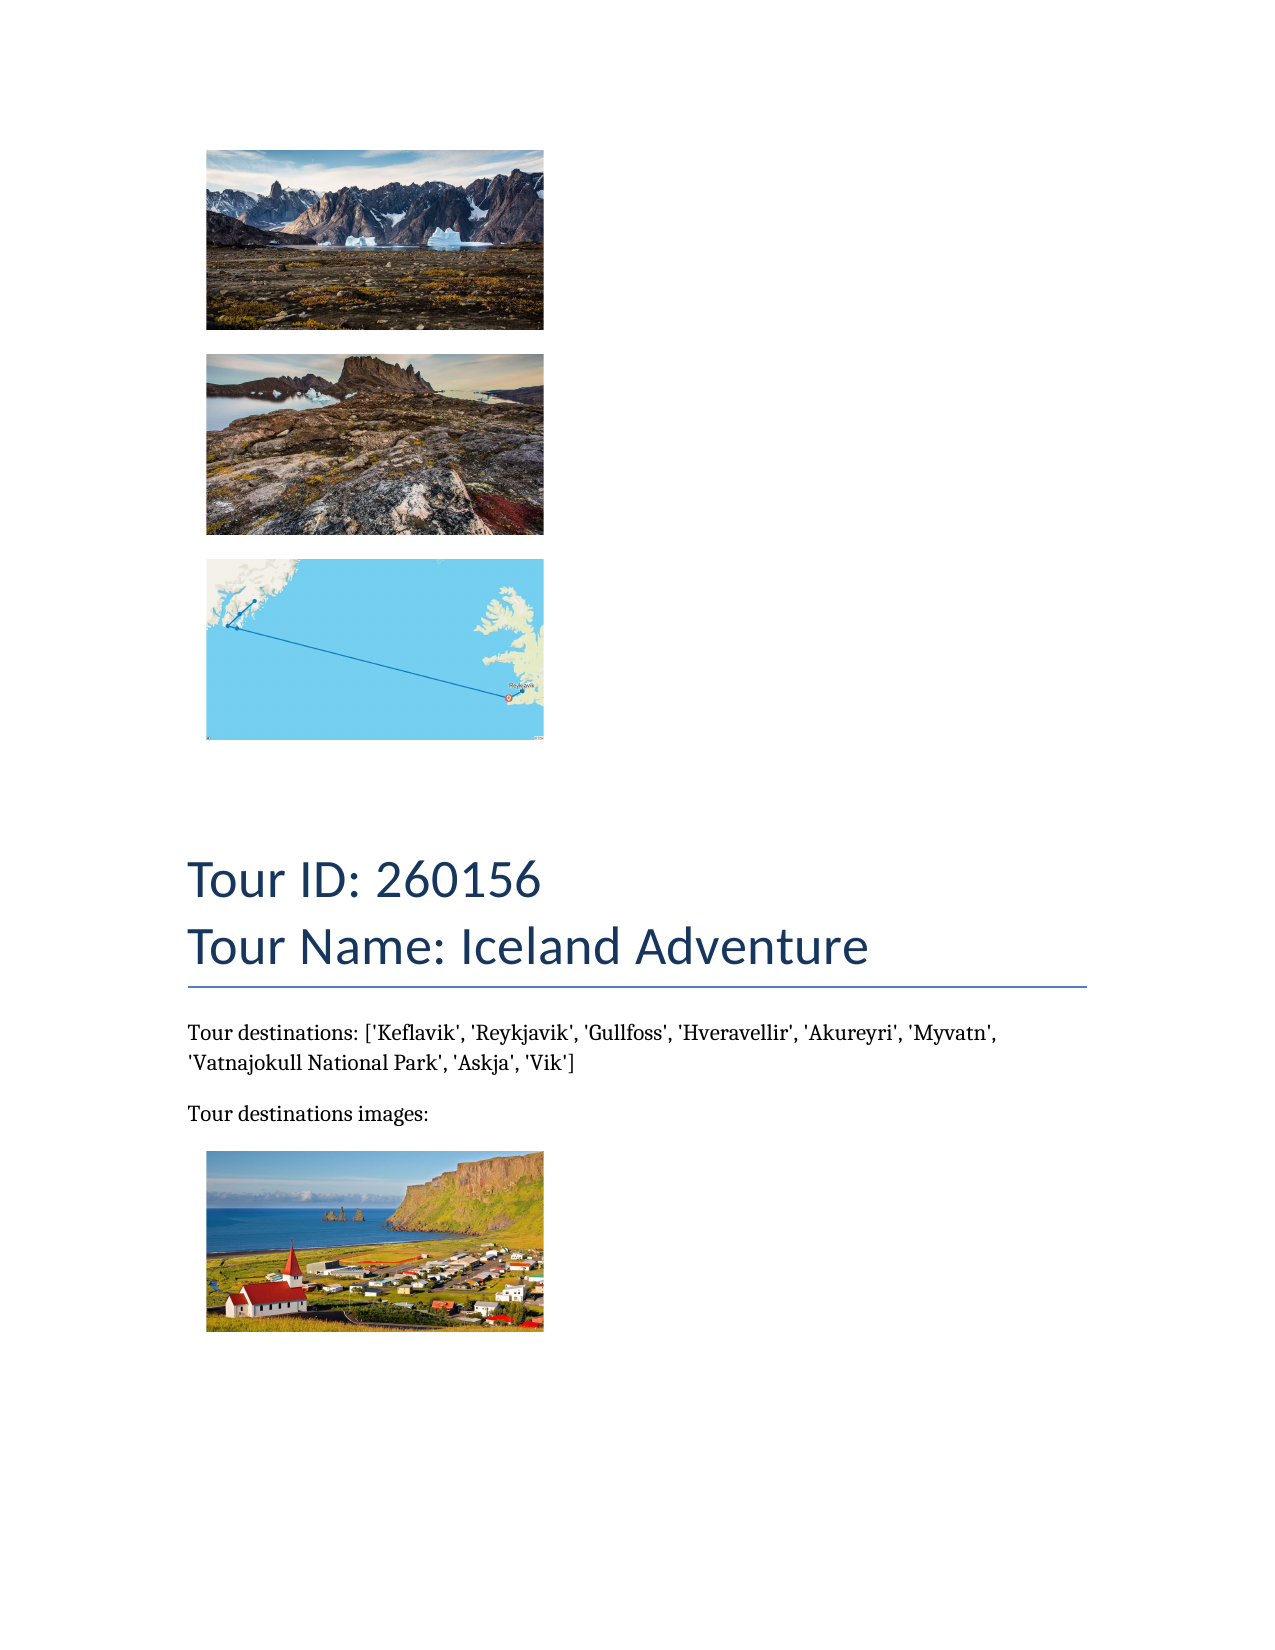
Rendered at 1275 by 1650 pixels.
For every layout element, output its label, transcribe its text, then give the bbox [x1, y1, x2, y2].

picture [206, 1151, 544, 1332]
picture [206, 150, 544, 330]
picture [206, 559, 544, 740]
text Tour destinations: ['Keflavik', 'Reykjavik', 'Gullfoss', 'Hveravellir', 'Akureyri', 'Myvatn', 'Vatnajokull National Park', 'Askja', 'Vik'] [187, 1019, 1087, 1076]
picture [206, 354, 544, 535]
text Tour destinations images: [187, 1101, 1087, 1127]
title Tour ID: 260156 Tour Name: Iceland Adventure [187, 845, 1087, 988]
